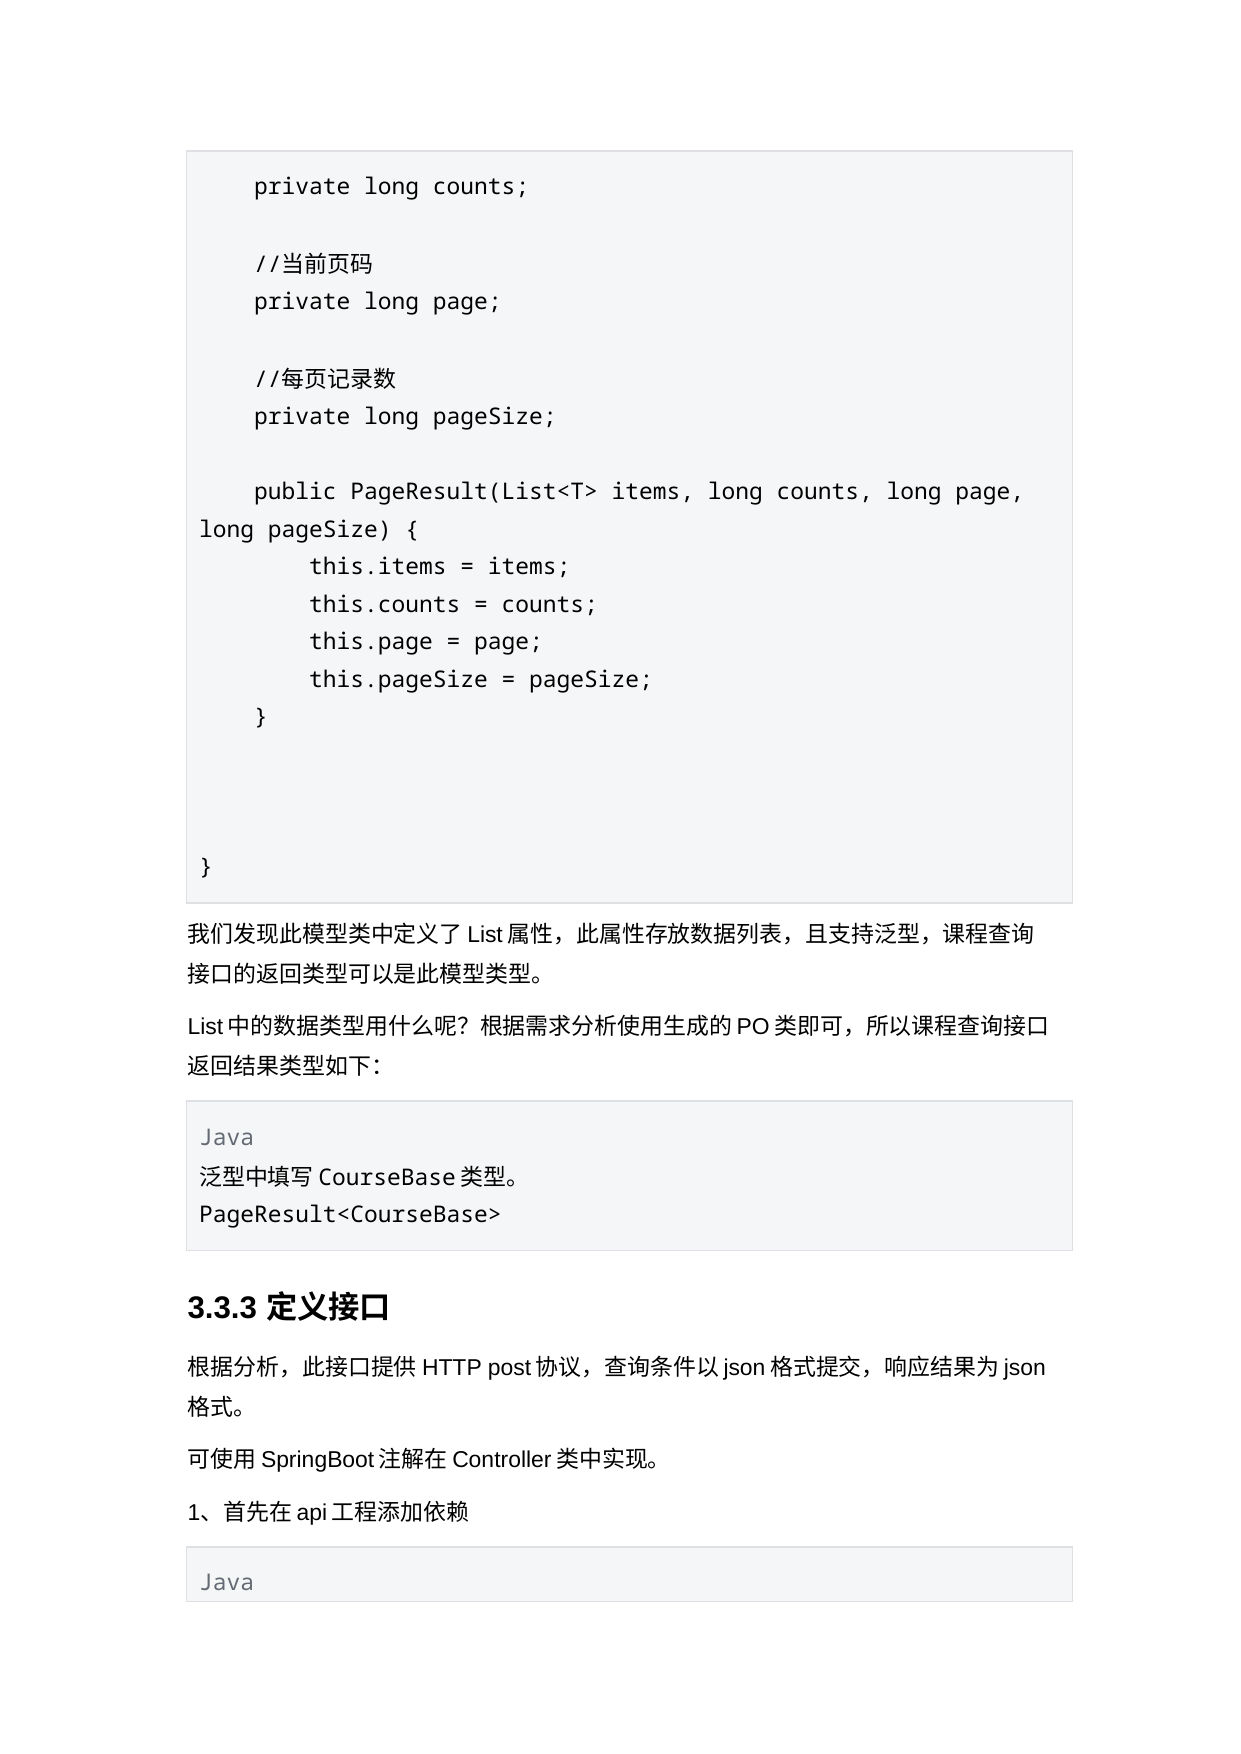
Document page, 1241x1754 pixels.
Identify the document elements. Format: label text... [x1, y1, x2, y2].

text 1、首先在api工程添加依赖 [187, 1494, 1053, 1527]
text 3.3.3 定义接口 [187, 1283, 1053, 1328]
text 可使用SpringBoot注解在Controller类中实现。 [187, 1441, 1053, 1474]
text 根据分析，此接口提供 HTTP post协议，查询条件以json格式提交，响应结果为json 格式。 [187, 1349, 1053, 1422]
text 我们发现此模型类中定义了List属性，此属性存放数据列表，且支持泛型，课程查询接口的返回类型可以是此模型类型。 [187, 916, 1053, 989]
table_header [187, 152, 1072, 902]
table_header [187, 1548, 1072, 1601]
table_header Java 泛型中填写CourseBase类型。 PageResult<CourseBase> [187, 1102, 1072, 1250]
text List中的数据类型用什么呢？根据需求分析使用生成的PO类即可，所以课程查询接口返回结果类型如下： [187, 1008, 1053, 1081]
